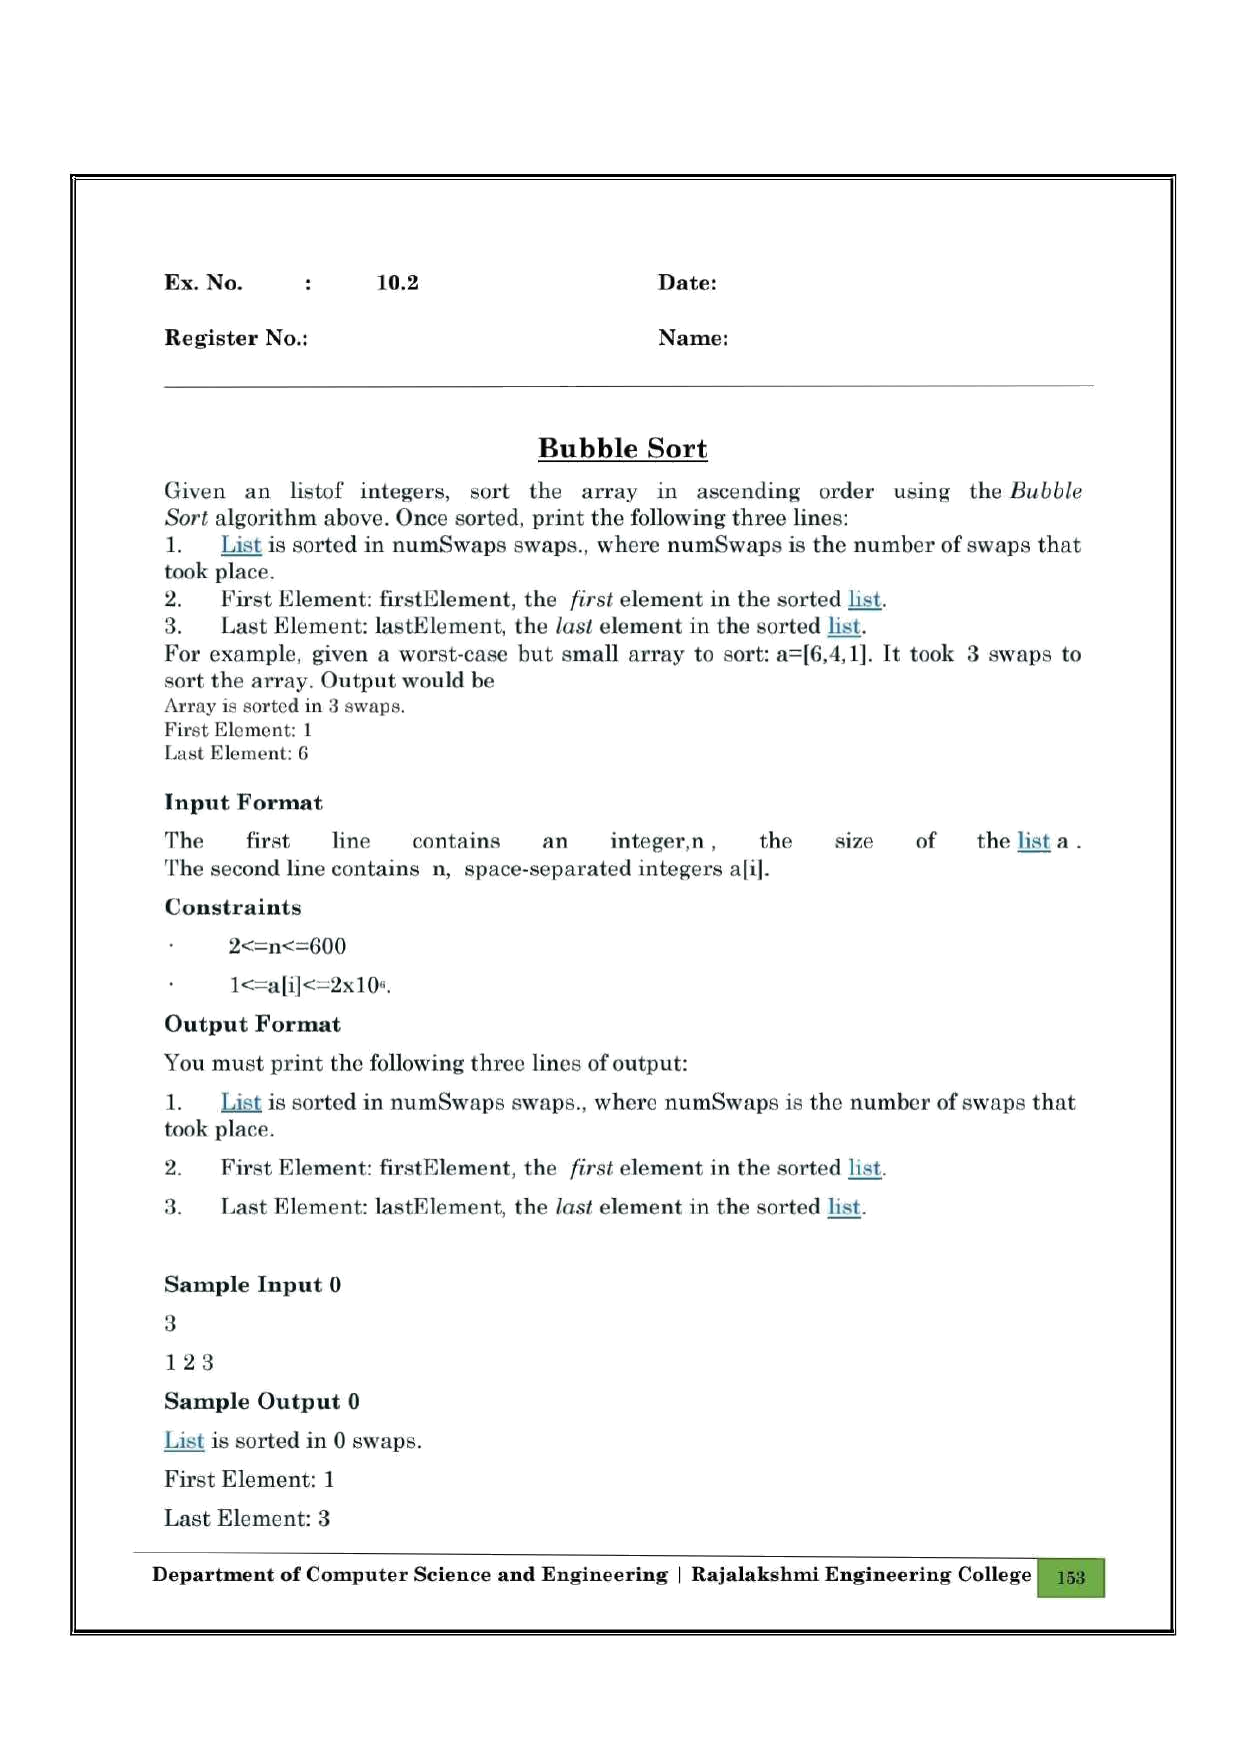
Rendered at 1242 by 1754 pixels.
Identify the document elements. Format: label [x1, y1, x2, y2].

picture [64, 168, 1177, 1636]
